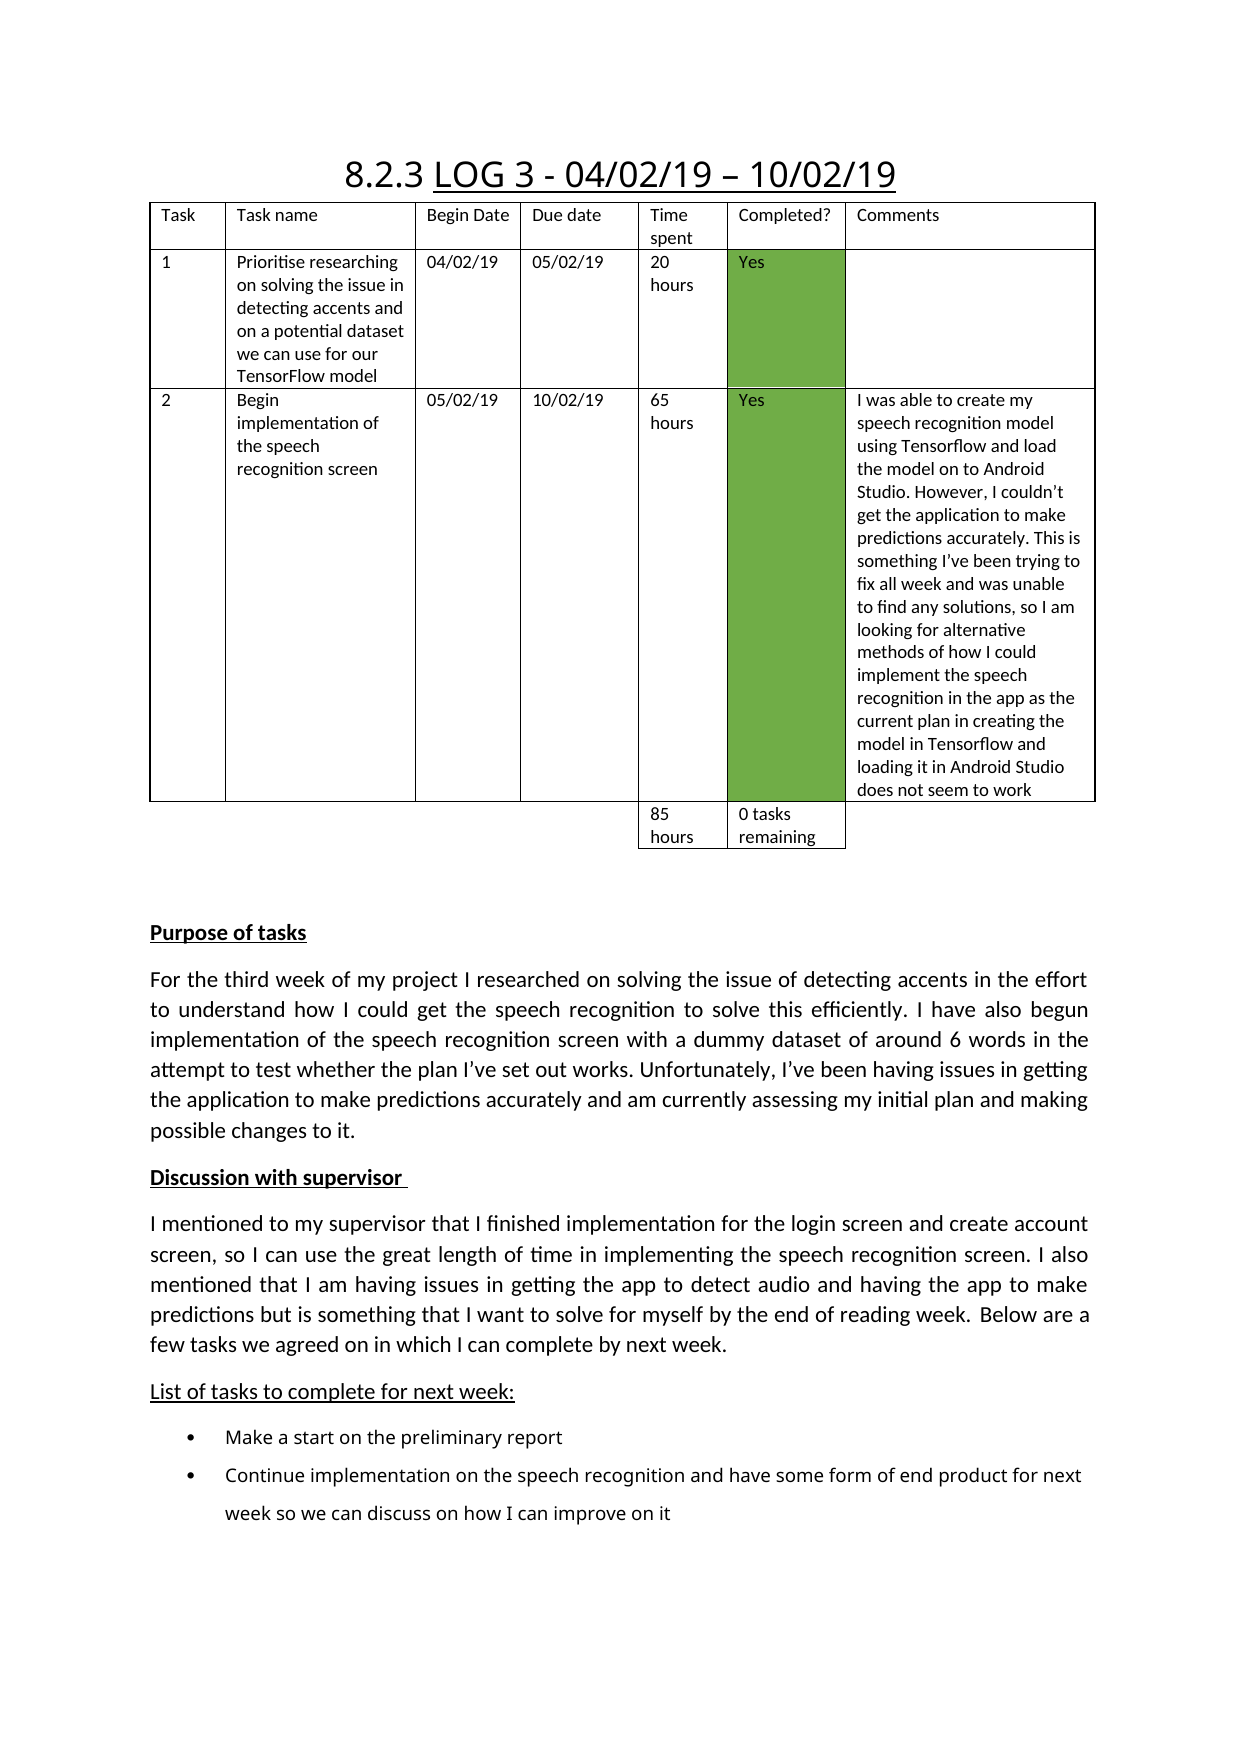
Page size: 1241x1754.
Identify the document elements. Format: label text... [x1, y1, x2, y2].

table_header Begin Date [416, 203, 520, 249]
table_cell 85 hours [639, 802, 727, 848]
table_cell 05/02/19 [521, 250, 638, 387]
table_cell 05/02/19 [416, 389, 520, 801]
table_cell 04/02/19 [416, 250, 520, 387]
table_cell Yes [728, 250, 845, 387]
subtitle LOG 3 - 04/02/19 – 10/02/19 [150, 150, 1090, 198]
table_cell 0 tasks remaining [728, 802, 845, 848]
table_cell 20 hours [639, 250, 727, 387]
table_header Task [151, 203, 225, 249]
table_header Task name [226, 203, 415, 249]
table_cell I was able to create my speech recognition model using Tensorflow and load the model on to Android Studio. However, I couldn’t get the application to make predictions accurately. This is something I’ve been trying to fix all week and was unable to find any solutions, so I am looking for alternative methods of how I could implement the speech recognition in the app as the current plan in creating the model in Tensorflow and loading it in Android Studio does not seem to work [846, 389, 1094, 801]
table_cell 1 [151, 250, 225, 387]
text Discussion with supervisor [150, 1163, 1090, 1191]
table_header Comments [846, 203, 1094, 249]
table_cell [846, 250, 1094, 387]
table_cell Yes [728, 389, 845, 801]
text List of tasks to complete for next week: [150, 1377, 1090, 1405]
list Make a start on the preliminary report [187, 1424, 1090, 1450]
text I mentioned to my supervisor that I finished implementation for the login screen and create account screen, so I can use the great length of time in implementing the speech recognition screen. I also mentioned that I am having issues in getting the app to detect audio and having the app to make predictions but is something that I want to solve for myself by the end of reading week. Below are a few tasks we agreed on in which I can complete by next week. [150, 1209, 1090, 1358]
table_cell 2 [151, 389, 225, 801]
table_cell Begin implementation of the speech recognition screen [226, 389, 415, 801]
table_cell 10/02/19 [521, 389, 638, 801]
text For the third week of my project I researched on solving the issue of detecting accents in the effort to understand how I could get the speech recognition to solve this efficiently. I have also begun implementation of the speech recognition screen with a dummy dataset of around 6 words in the attempt to test whether the plan I’ve set out works. Unfortunately, I’ve been having issues in getting the application to make predictions accurately and am currently assessing my initial plan and making possible changes to it. [150, 965, 1090, 1144]
table_cell 65 hours [639, 389, 727, 801]
table_header Time spent [639, 203, 727, 249]
table_cell Prioritise researching on solving the issue in detecting accents and on a potential dataset we can use for our TensorFlow model [226, 250, 415, 387]
table_header Due date [521, 203, 638, 249]
text Purpose of tasks [150, 918, 1090, 946]
table_header Completed? [728, 203, 845, 249]
list Continue implementation on the speech recognition and have some form of end product for next week so we can discuss on how I can improve on it [187, 1462, 1090, 1526]
